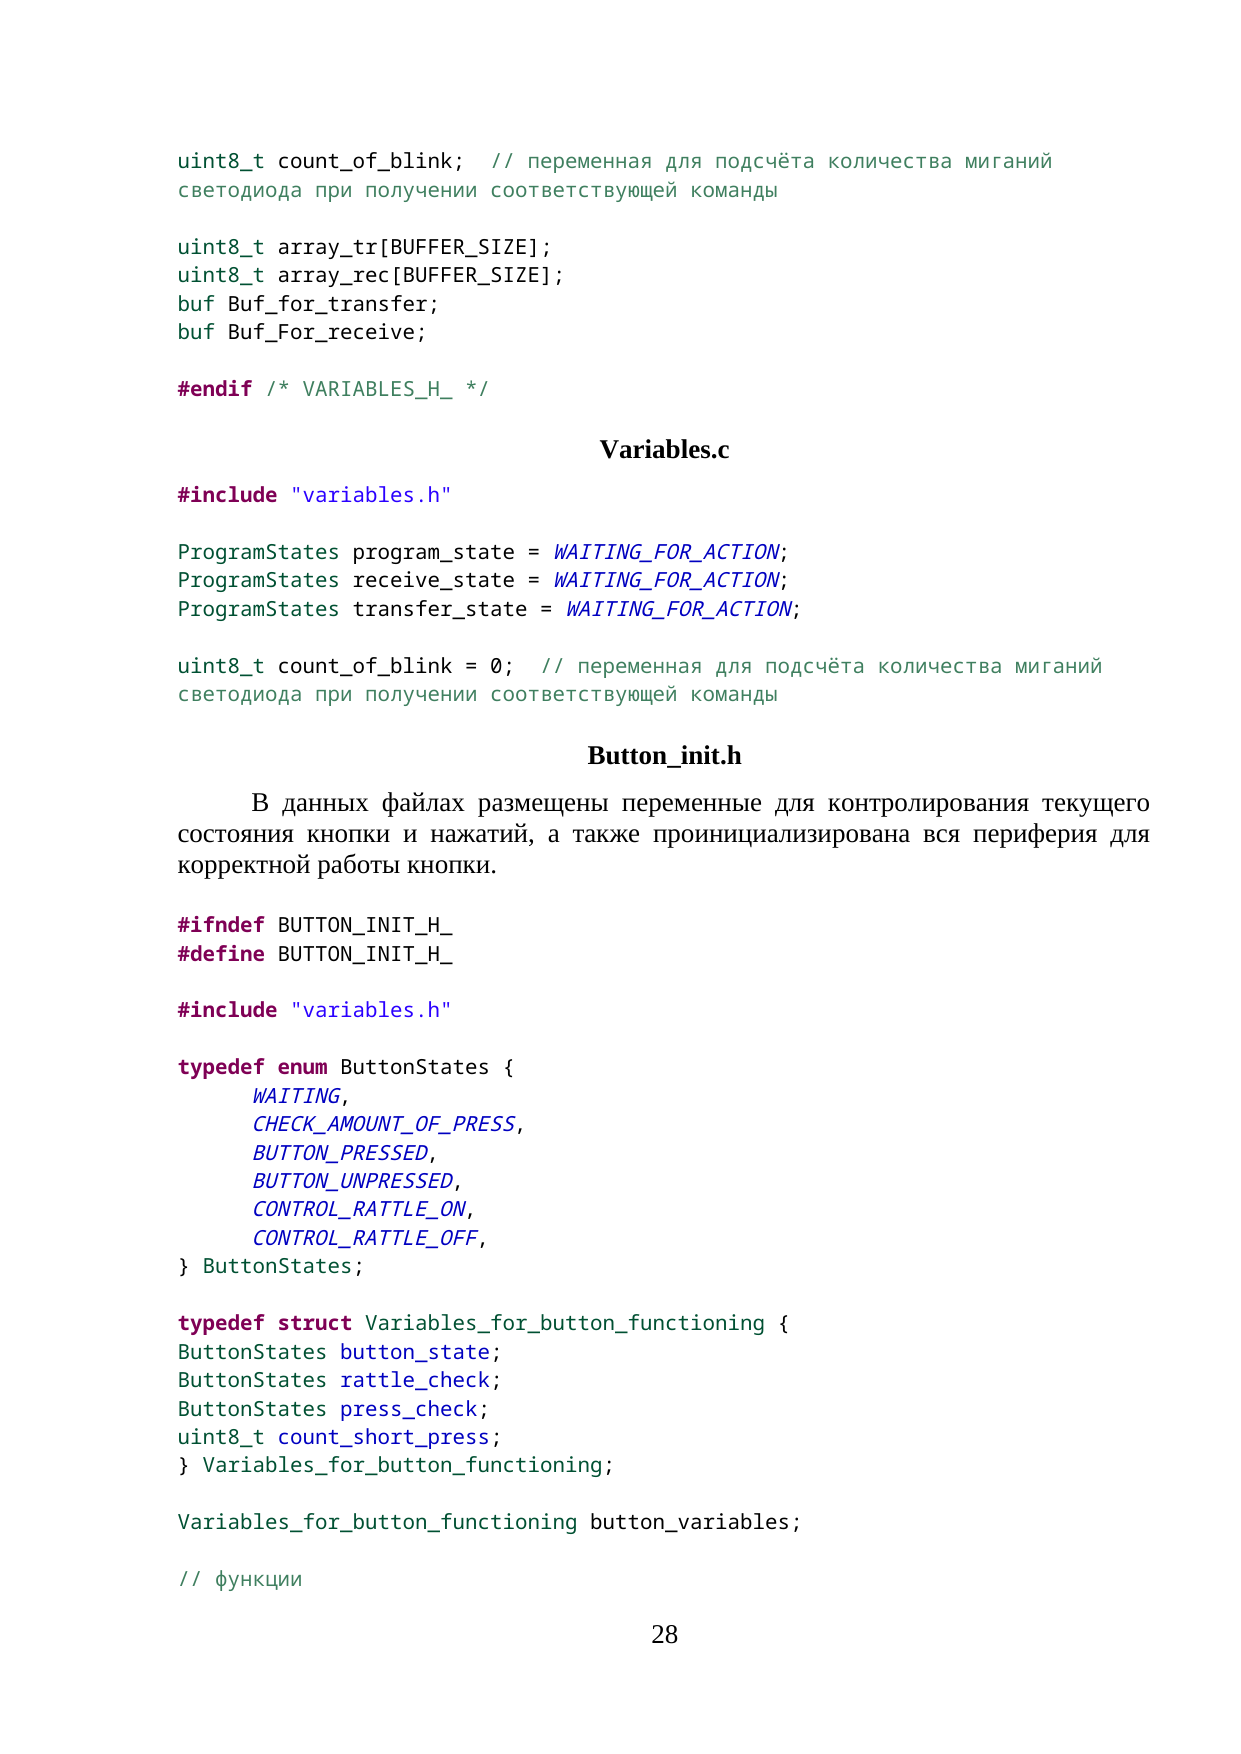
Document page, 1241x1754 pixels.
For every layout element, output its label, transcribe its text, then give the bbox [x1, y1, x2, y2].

text #define BUTTON_INIT_H_ [177, 939, 1152, 967]
text CONTROL_RATTLE_OFF, [177, 1223, 1152, 1251]
text ButtonStates rattle_check; [177, 1365, 1152, 1394]
text uint8_t count_of_blink = 0; // переменная для подсчёта количества миганий светодиода при получении соответствующей команды [177, 651, 1152, 708]
text } ButtonStates; [177, 1251, 1152, 1280]
text #endif /* VARIABLES_H_ */ [177, 374, 1152, 402]
text // функции [177, 1564, 1152, 1593]
text uint8_t array_rec[BUFFER_SIZE]; [177, 260, 1152, 289]
text uint8_t array_tr[BUFFER_SIZE]; [177, 232, 1152, 260]
text } Variables_for_button_functioning; [177, 1451, 1152, 1479]
text buf Buf_for_transfer; [177, 289, 1152, 317]
subtitle Button_init.h [177, 739, 1152, 770]
text BUTTON_PRESSED, [177, 1138, 1152, 1166]
text В данных файлах размещены переменные для контролирования текущего состояния кнопки и нажатий, а также проинициализирована вся периферия для корректной работы кнопки. [177, 786, 1152, 879]
text typedef struct Variables_for_button_functioning { [177, 1308, 1152, 1337]
text #ifndef BUTTON_INIT_H_ [177, 910, 1152, 939]
text ProgramStates transfer_state = WAITING_FOR_ACTION; [177, 594, 1152, 622]
text uint8_t count_of_blink; // переменная для подсчёта количества миганий светодиода при получении соответствующей команды [177, 147, 1152, 203]
text Variables_for_button_functioning button_variables; [177, 1507, 1152, 1536]
text ButtonStates press_check; [177, 1394, 1152, 1422]
text #include "variables.h" [177, 996, 1152, 1024]
text ProgramStates program_state = WAITING_FOR_ACTION; [177, 537, 1152, 566]
text #include "variables.h" [177, 480, 1152, 509]
text BUTTON_UNPRESSED, [177, 1166, 1152, 1194]
text ButtonStates button_state; [177, 1337, 1152, 1365]
text ProgramStates receive_state = WAITING_FOR_ACTION; [177, 566, 1152, 594]
text typedef enum ButtonStates { [177, 1052, 1152, 1081]
subtitle Variables.c [177, 434, 1152, 465]
text WAITING, [177, 1081, 1152, 1109]
text buf Buf_For_receive; [177, 317, 1152, 346]
text CHECK_AMOUNT_OF_PRESS, [177, 1109, 1152, 1138]
text CONTROL_RATTLE_ON, [177, 1194, 1152, 1223]
text uint8_t count_short_press; [177, 1422, 1152, 1451]
